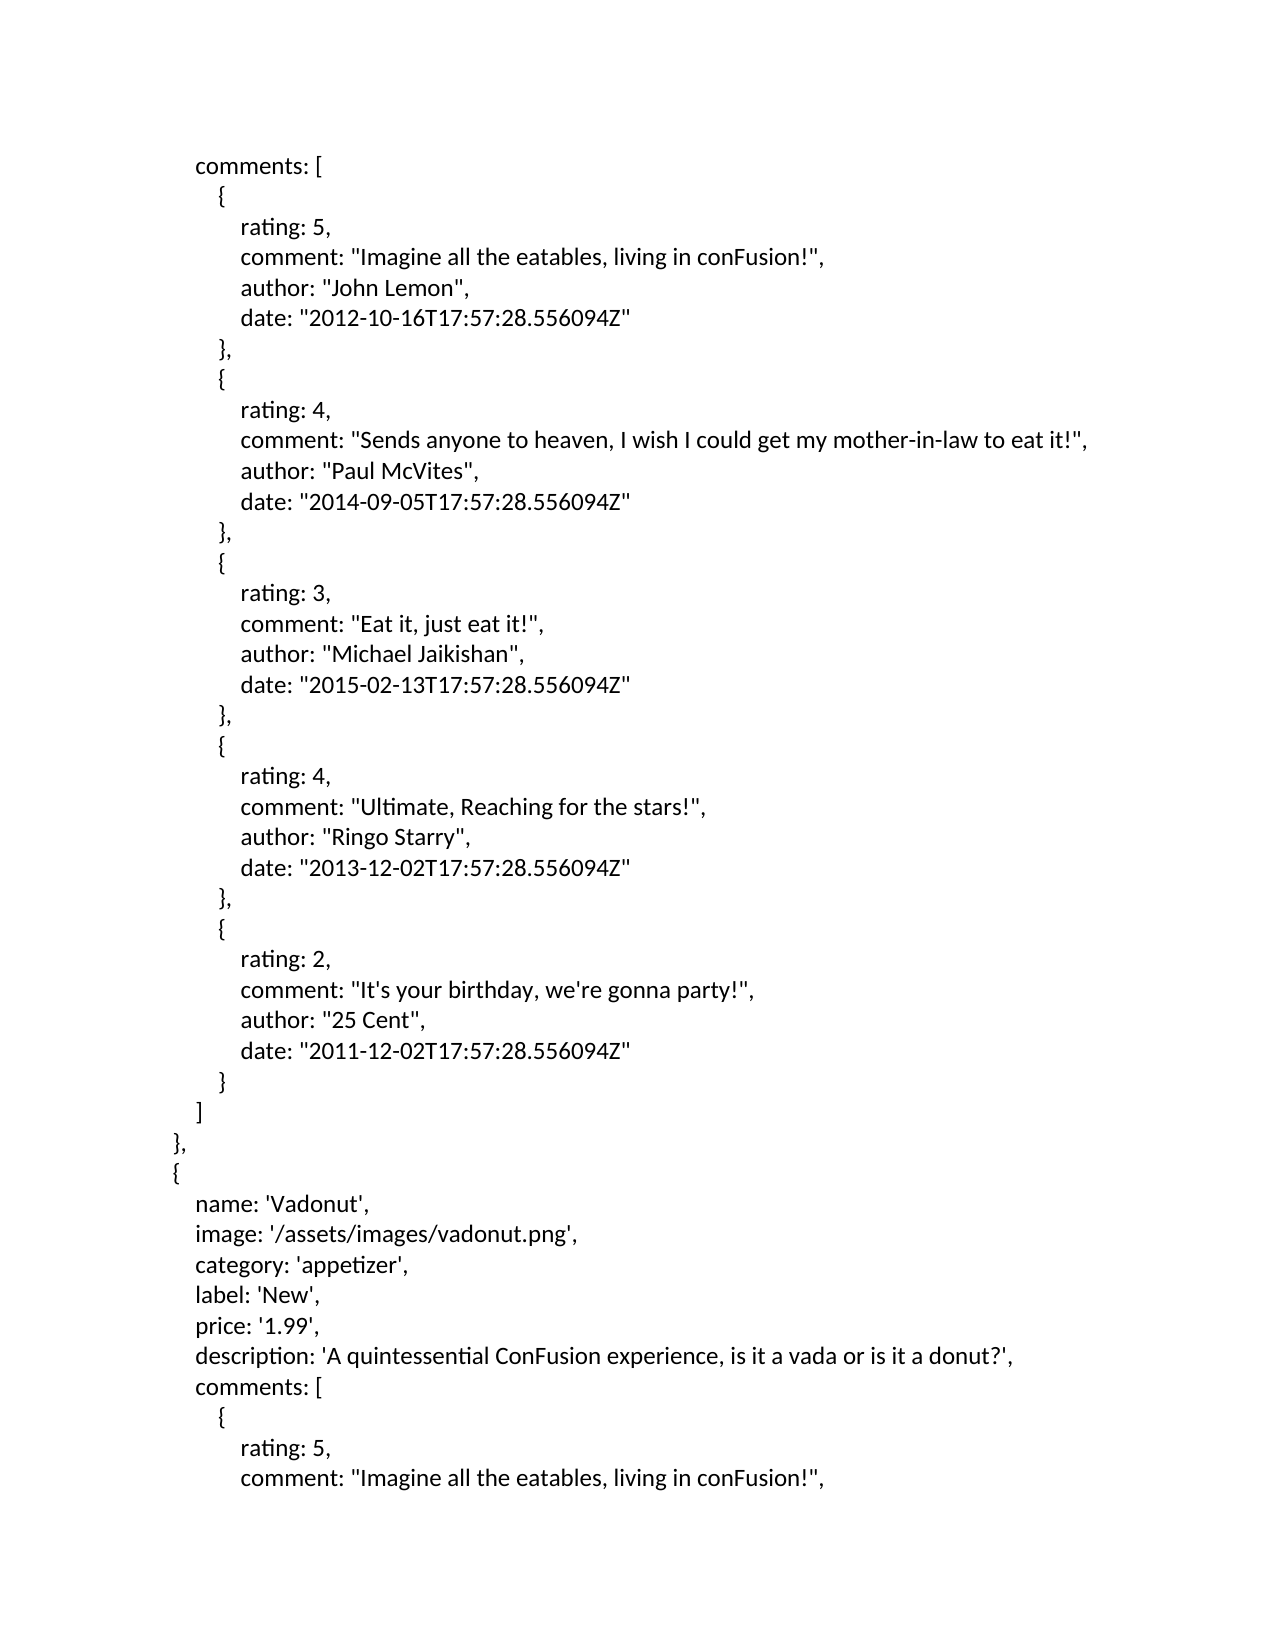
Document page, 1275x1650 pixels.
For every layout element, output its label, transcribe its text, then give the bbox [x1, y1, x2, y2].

text author: "Ringo Starry", [150, 821, 1125, 852]
text comment: "Imagine all the eatables, living in conFusion!", [150, 1462, 1125, 1493]
text date: "2011-12-02T17:57:28.556094Z" [150, 1035, 1125, 1066]
text }, [150, 699, 1125, 730]
text { [150, 364, 1125, 394]
text } [150, 1066, 1125, 1096]
text comments: [ [150, 150, 1125, 181]
text comments: [ [150, 1371, 1125, 1401]
text author: "Paul McVites", [150, 455, 1125, 486]
text rating: 2, [150, 943, 1125, 974]
text comment: "Eat it, just eat it!", [150, 608, 1125, 638]
text date: "2015-02-13T17:57:28.556094Z" [150, 669, 1125, 699]
text { [150, 1401, 1125, 1432]
text price: '1.99', [150, 1310, 1125, 1340]
text { [150, 181, 1125, 211]
text author: "Michael Jaikishan", [150, 638, 1125, 669]
text { [150, 730, 1125, 760]
text date: "2013-12-02T17:57:28.556094Z" [150, 852, 1125, 882]
text { [150, 913, 1125, 943]
text { [150, 1157, 1125, 1188]
text comment: "Ultimate, Reaching for the stars!", [150, 791, 1125, 821]
text image: '/assets/images/vadonut.png', [150, 1218, 1125, 1249]
text comment: "Sends anyone to heaven, I wish I could get my mother-in-law to eat it!", [150, 425, 1125, 455]
text ] [150, 1096, 1125, 1127]
text rating: 4, [150, 394, 1125, 425]
text name: 'Vadonut', [150, 1188, 1125, 1218]
text comment: "It's your birthday, we're gonna party!", [150, 974, 1125, 1004]
text rating: 3, [150, 577, 1125, 608]
text description: 'A quintessential ConFusion experience, is it a vada or is it a donut?', [150, 1340, 1125, 1371]
text }, [150, 1127, 1125, 1157]
text }, [150, 333, 1125, 364]
text date: "2014-09-05T17:57:28.556094Z" [150, 486, 1125, 516]
text date: "2012-10-16T17:57:28.556094Z" [150, 303, 1125, 333]
text rating: 5, [150, 211, 1125, 242]
text rating: 4, [150, 760, 1125, 791]
text label: 'New', [150, 1279, 1125, 1310]
text }, [150, 516, 1125, 547]
text category: 'appetizer', [150, 1249, 1125, 1279]
text }, [150, 882, 1125, 913]
text author: "25 Cent", [150, 1004, 1125, 1035]
text rating: 5, [150, 1432, 1125, 1462]
text author: "John Lemon", [150, 272, 1125, 303]
text { [150, 547, 1125, 577]
text comment: "Imagine all the eatables, living in conFusion!", [150, 242, 1125, 272]
